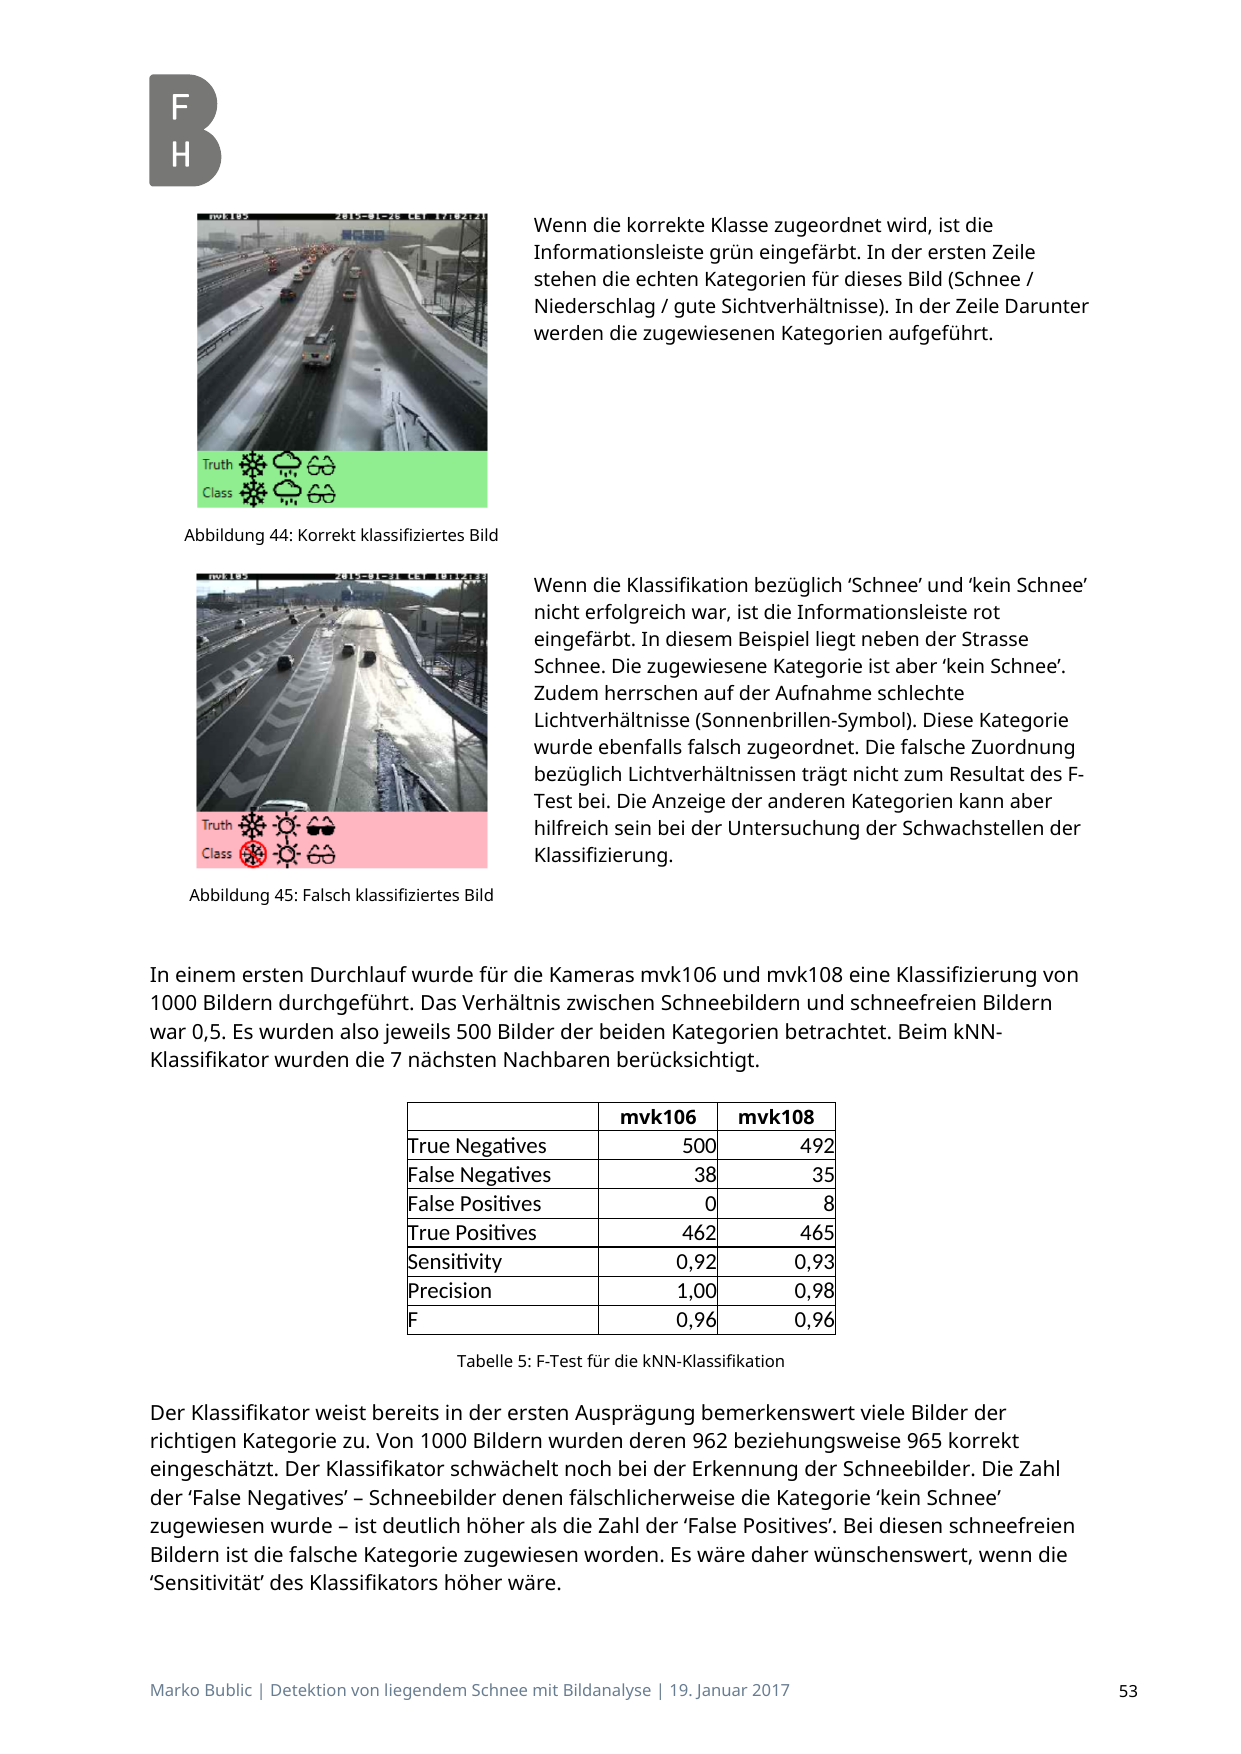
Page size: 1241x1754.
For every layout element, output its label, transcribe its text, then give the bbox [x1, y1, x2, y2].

picture [194, 211, 489, 509]
text Der Klassifikator weist bereits in der ersten Ausprägung bemerkenswert viele Bilder der richtigen Kategorie zu. Von 1000 Bildern wurden deren 962 beziehungsweise 965 korrekt eingeschätzt. Der Klassifikator schwächelt noch bei der Erkennung der Schneebilder. Die Zahl der ‘False Negatives’ – Schneebilder denen fälschlicherweise die Kategorie ‘kein Schnee’ zugewiesen wurde – ist deutlich höher als die Zahl der ‘False Positives’. Bei diesen schneefreien Bildern ist die falsche Kategorie zugewiesen worden. Es wäre daher wünschenswert, wenn die ‘Sensitivität’ des Klassifikators höher wäre. [149, 1398, 1093, 1597]
table_header mvk106 [599, 1103, 717, 1130]
table_cell 38 [599, 1160, 717, 1188]
table_cell Precision [408, 1277, 598, 1304]
table_cell False Positives [408, 1189, 598, 1217]
table_cell 0,96 [718, 1306, 835, 1334]
table_cell 0,96 [599, 1306, 717, 1334]
table_cell 0 [599, 1189, 717, 1217]
table_cell 0,92 [599, 1248, 717, 1276]
table_cell 465 [718, 1219, 835, 1246]
table_cell 462 [599, 1219, 717, 1246]
table_cell 0,98 [718, 1277, 835, 1304]
table_cell 8 [718, 1189, 835, 1217]
table_cell Wenn die Klassifikation bezüglich ‘Schnee’ und ‘kein Schnee’ nicht erfolgreich war, ist die Informationsleiste rot eingefärbt. In diesem Beispiel liegt neben der Strasse Schnee. Die zugewiesene Kategorie ist aber ‘kein Schnee’. Zudem herrschen auf der Aufnahme schlechte Lichtverhältnisse (Sonnenbrillen-Symbol). Diese Kategorie wurde ebenfalls falsch zugeordnet. Die falsche Zuordnung bezüglich Lichtverhältnissen trägt nicht zum Resultat des F-Test bei. Die Anzeige der anderen Kategorien kann aber hilfreich sein bei der Untersuchung der Schwachstellen der Klassifizierung. [534, 572, 1093, 932]
table_cell True Positives [408, 1219, 598, 1246]
table_header Wenn die korrekte Klasse zugeordnet wird, ist die Informationsleiste grün eingefärbt. In der ersten Zeile stehen die echten Kategorien für dieses Bild (Schnee / Niederschlag / gute Sichtverhältnisse). In der Zeile Darunter werden die zugewiesenen Kategorien aufgeführt. [534, 212, 1093, 572]
table_cell 0,93 [718, 1248, 835, 1276]
table_cell 500 [599, 1131, 717, 1159]
table_cell 492 [718, 1131, 835, 1159]
table_header mvk108 [718, 1103, 835, 1130]
text In einem ersten Durchlauf wurde für die Kameras mvk106 und mvk108 eine Klassifizierung von 1000 Bildern durchgeführt. Das Verhältnis zwischen Schneebildern und schneefreien Bildern war 0,5. Es wurden also jeweils 500 Bilder der beiden Kategorien betrachtet. Beim kNN-Klassifikator wurden die 7 nächsten Nachbaren berücksichtigt. [149, 960, 1093, 1074]
table_header Abbildung 44: Korrekt klassifiziertes Bild [150, 212, 533, 572]
table_cell False Negatives [408, 1160, 598, 1188]
table_cell Sensitivity [408, 1248, 598, 1276]
table_cell 35 [718, 1160, 835, 1188]
table_cell 1,00 [599, 1277, 717, 1304]
table_cell True Negatives [408, 1131, 598, 1159]
text Tabelle 5: F-Test für die kNN-Klassifikation [149, 1347, 1093, 1373]
table_header [408, 1103, 598, 1130]
table_cell F [408, 1306, 598, 1334]
table_cell Abbildung 45: Falsch klassifiziertes Bild [150, 572, 533, 932]
picture [194, 571, 489, 869]
